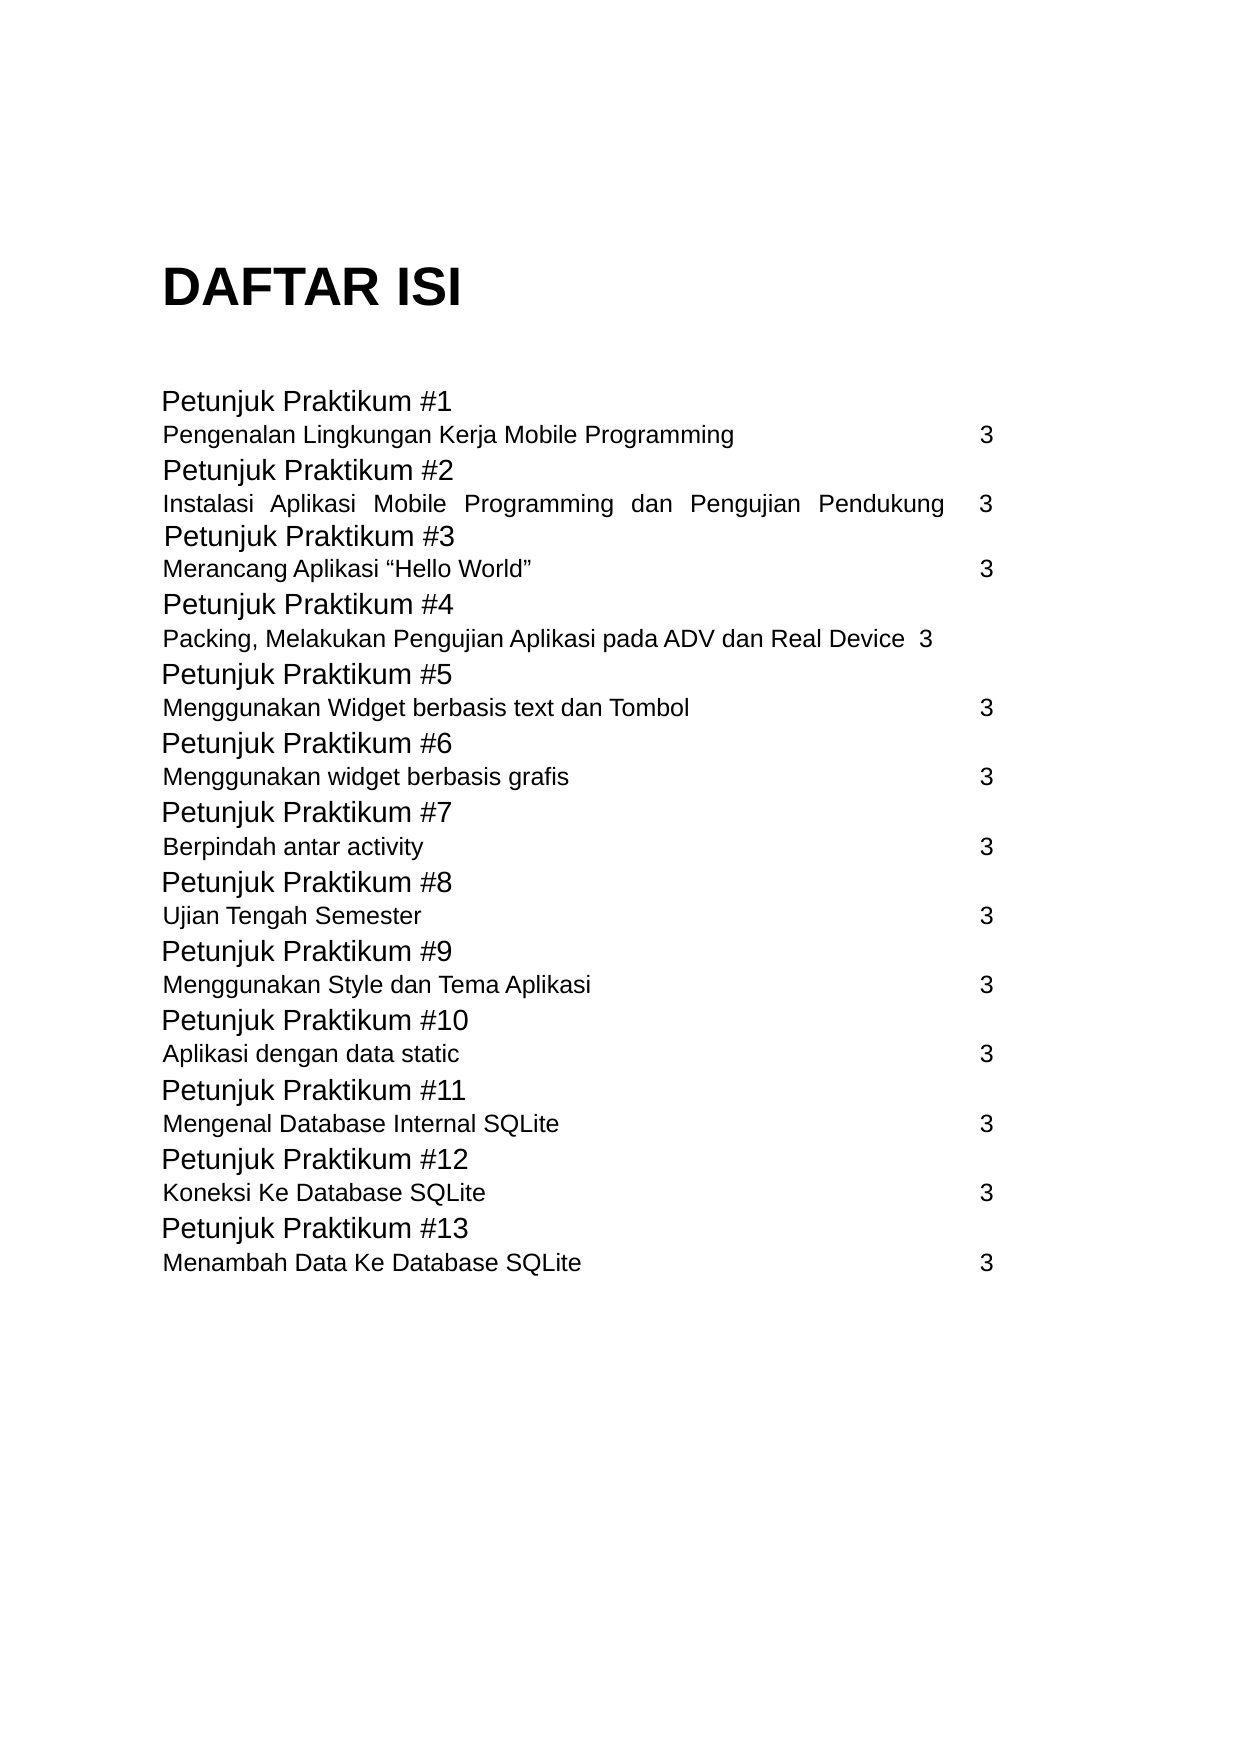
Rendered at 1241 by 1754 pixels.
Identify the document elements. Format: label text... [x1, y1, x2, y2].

text Petunjuk Praktikum #8 [161, 865, 1000, 898]
text Petunjuk Praktikum #1 [161, 384, 1000, 417]
text Petunjuk Praktikum #7 [161, 796, 1000, 829]
text Ujian Tengah Semester 3 [162, 901, 1000, 930]
text Petunjuk Praktikum #10 [161, 1003, 1000, 1037]
text Merancang Aplikasi “Hello World” 3 [162, 554, 1000, 583]
text Petunjuk Praktikum #4 [162, 587, 994, 621]
text Berpindah antar activity 3 [162, 832, 1000, 860]
text Petunjuk Praktikum #6 [161, 726, 1000, 760]
text Menambah Data Ke Database SQLite 3 [162, 1247, 1000, 1276]
text Petunjuk Praktikum #9 [161, 934, 1000, 968]
text Petunjuk Praktikum #13 [161, 1211, 1000, 1245]
text Koneksi Ke Database SQLite 3 [162, 1178, 1000, 1207]
text Petunjuk Praktikum #12 [161, 1142, 1000, 1176]
text Pengenalan Lingkungan Kerja Mobile Programming 3 [162, 420, 1000, 449]
text Petunjuk Praktikum #5 [161, 657, 1000, 690]
text Menggunakan widget berbasis grafis 3 [162, 762, 1000, 791]
text Petunjuk Praktikum #2 [162, 453, 994, 487]
text Instalasi Aplikasi Mobile Programming dan Pengujian Pendukung 3 Petunjuk Praktikum #3 [162, 488, 994, 552]
text Menggunakan Widget berbasis text dan Tombol 3 [162, 693, 1000, 722]
text DAFTAR ISI [162, 255, 1000, 317]
text Menggunakan Style dan Tema Aplikasi 3 [162, 970, 1000, 999]
text Aplikasi dengan data static 3 [162, 1039, 1000, 1068]
text Packing, Melakukan Pengujian Aplikasi pada ADV dan Real Device 3 [162, 624, 994, 653]
text Petunjuk Praktikum #11 [161, 1073, 1000, 1106]
text Mengenal Database Internal SQLite 3 [162, 1109, 1000, 1137]
